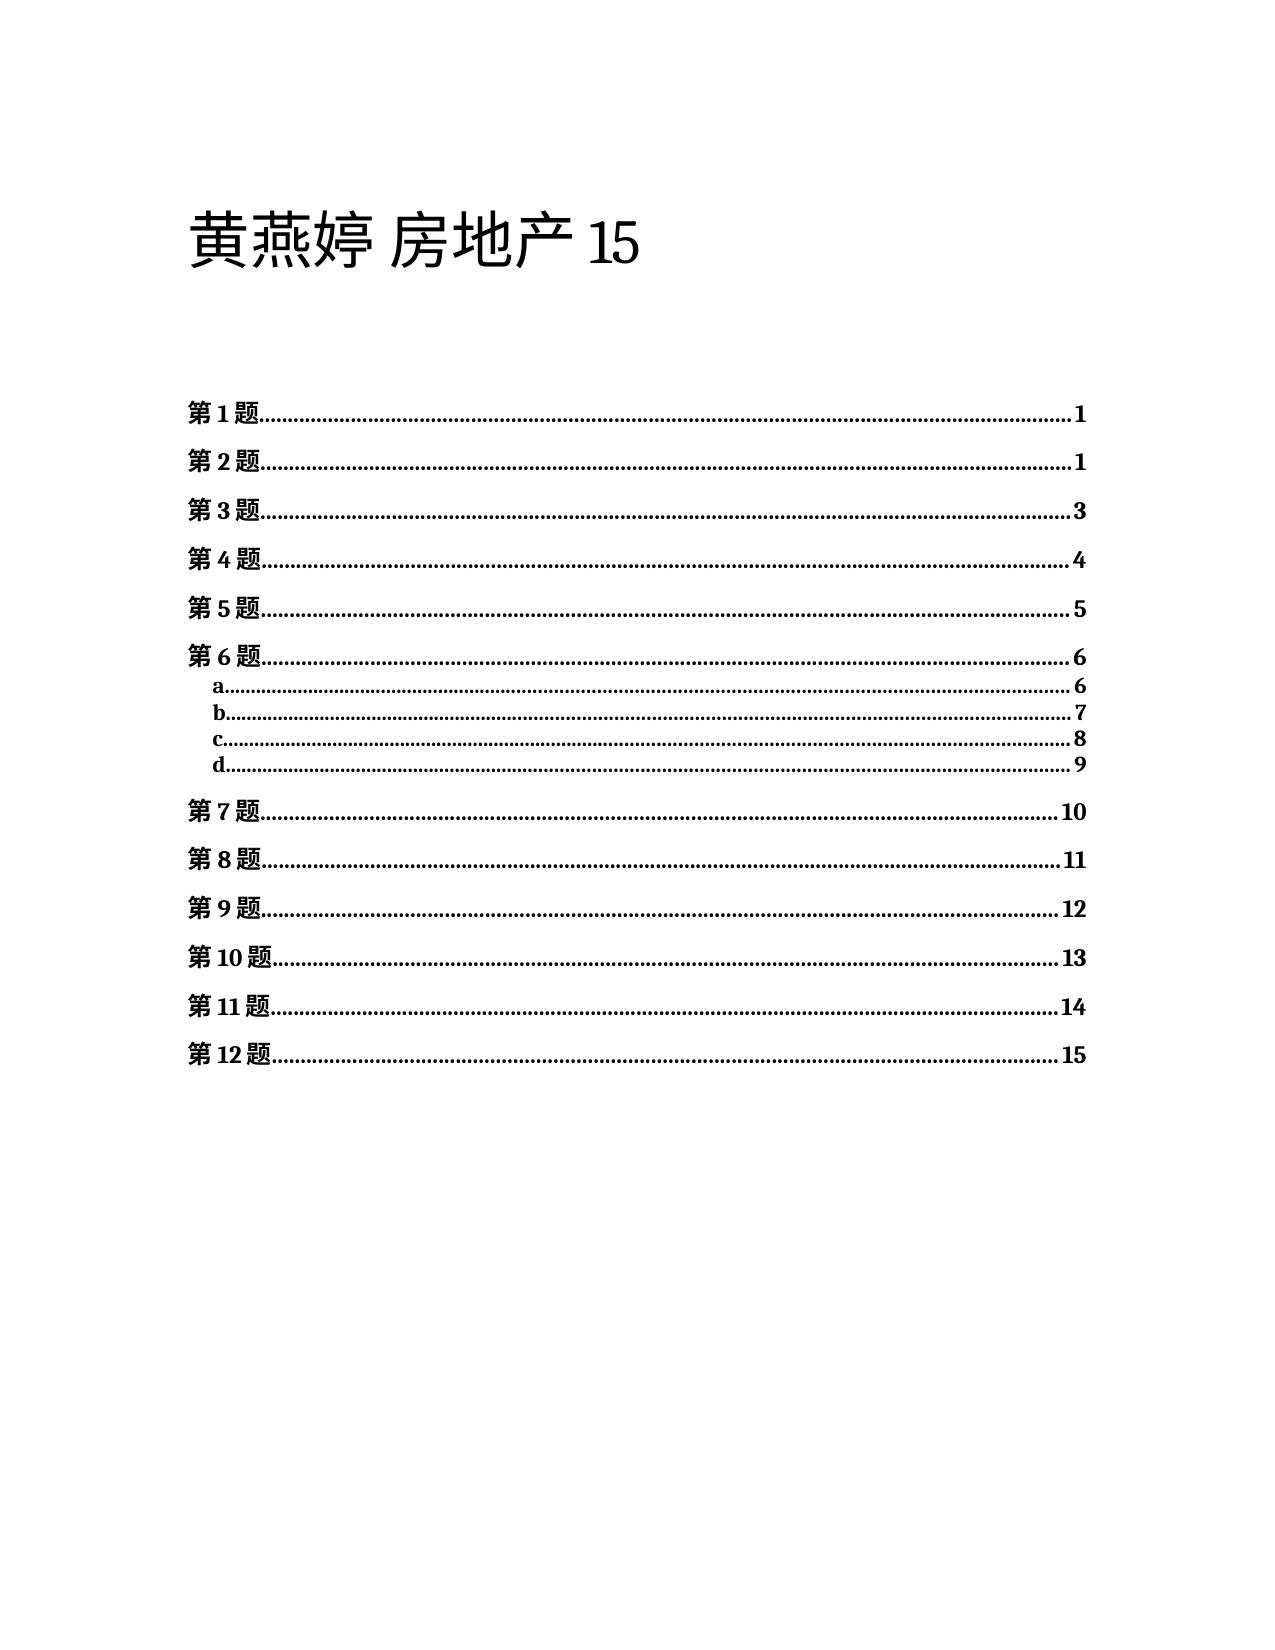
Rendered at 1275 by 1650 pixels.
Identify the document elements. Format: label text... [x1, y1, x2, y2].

text 第6题 6 [187, 637, 1087, 673]
text d 9 [212, 752, 1087, 778]
text b 7 [212, 699, 1087, 726]
text 第9题 12 [187, 888, 1087, 925]
text 第3题 3 [187, 491, 1087, 527]
text 第1题 1 [187, 393, 1087, 429]
text 第8题 11 [187, 840, 1087, 876]
text 第4题 4 [187, 539, 1087, 576]
text a 6 [212, 673, 1087, 699]
text 第11题 14 [187, 986, 1087, 1022]
text 黄燕婷 房地产15 [187, 191, 1087, 282]
text 第2题 1 [187, 442, 1087, 478]
text 第5题 5 [187, 588, 1087, 624]
text 第7题 10 [187, 791, 1087, 827]
text 第10题 13 [187, 937, 1087, 973]
text 第12题 15 [187, 1035, 1087, 1071]
text c 8 [212, 726, 1087, 752]
